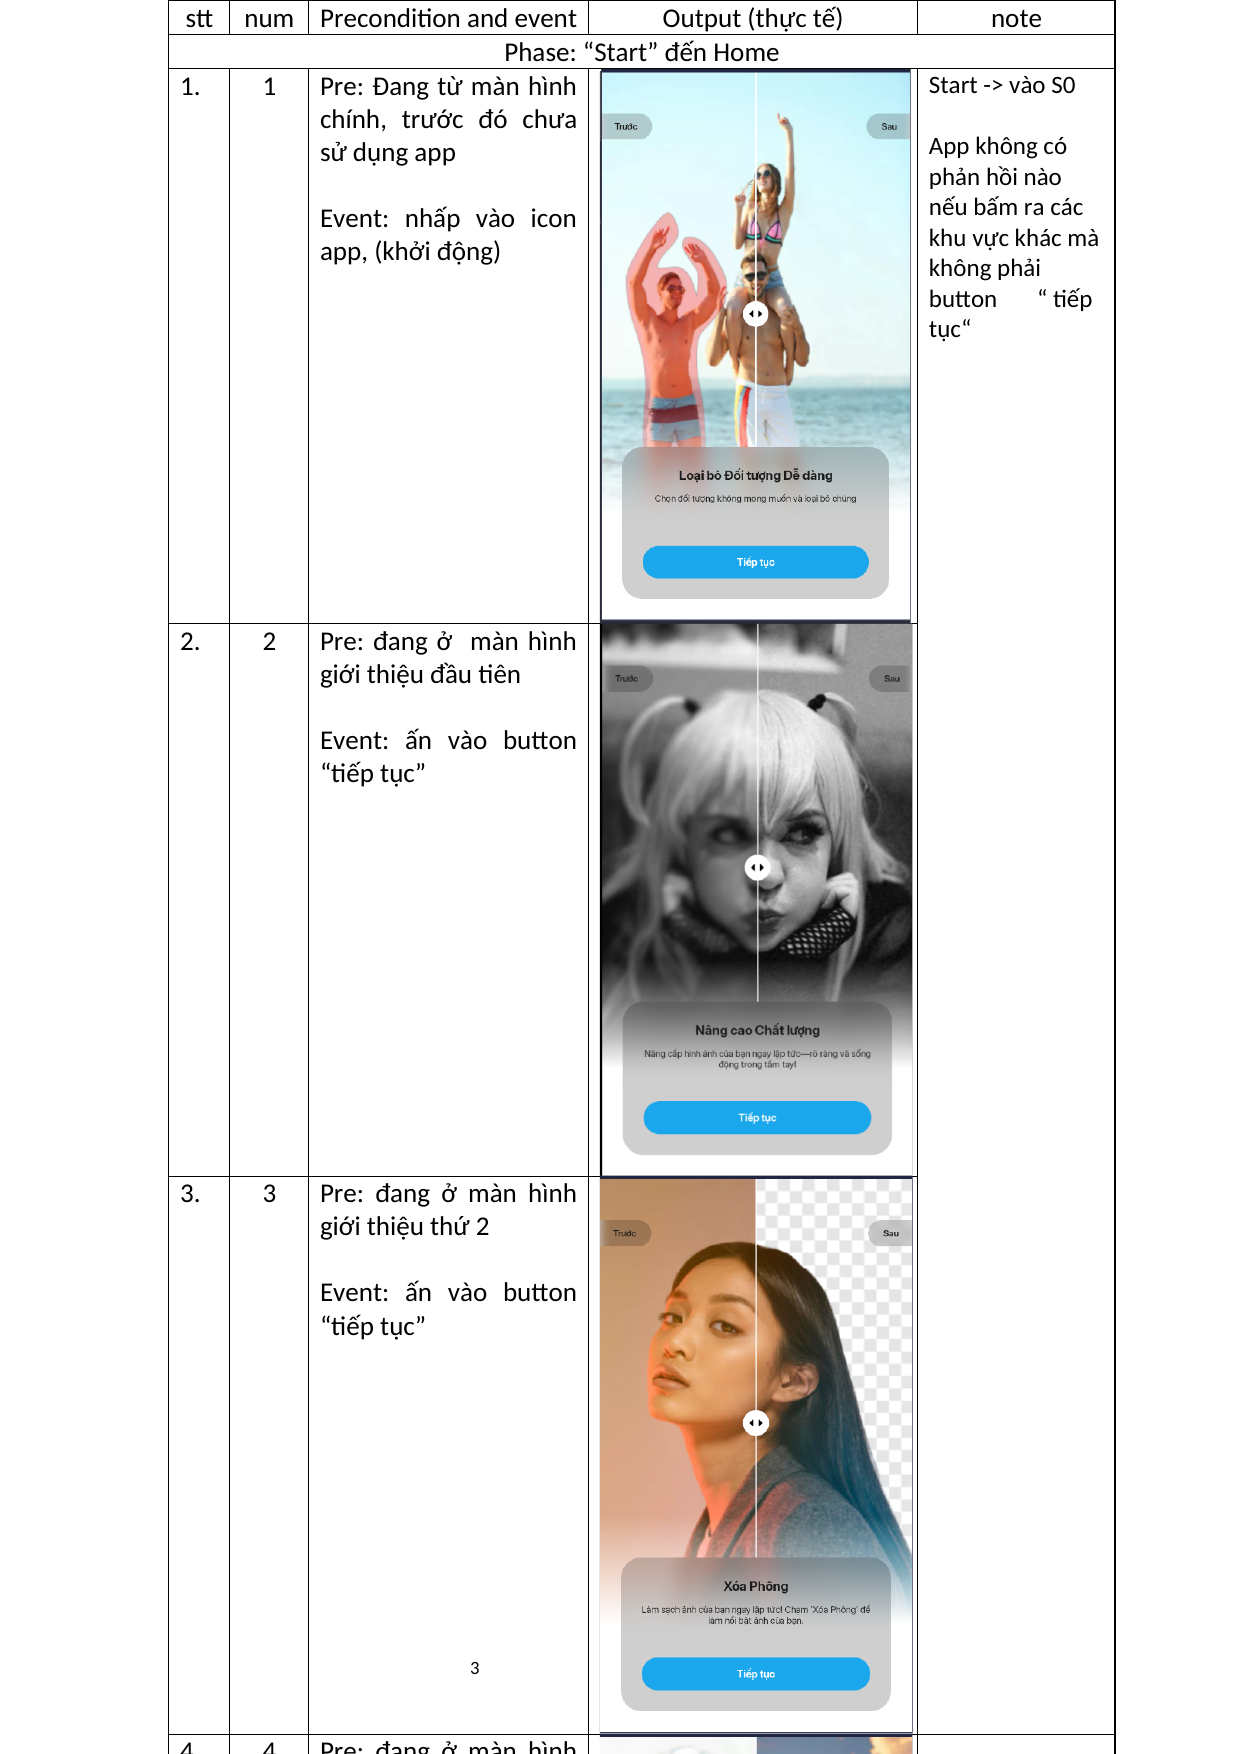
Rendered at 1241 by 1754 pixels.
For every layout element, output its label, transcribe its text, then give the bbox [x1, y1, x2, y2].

table_cell 3 [230, 1177, 308, 1733]
table_cell [913, 624, 917, 1176]
table_cell [913, 1177, 917, 1733]
table_cell [589, 1177, 599, 1733]
table_cell [169, 624, 229, 1176]
table_cell Pre: Đang từ màn hình chính, trước đó chưa sử dụng app Event: nhấp vào icon app, (khởi động) [309, 69, 588, 623]
table_cell [913, 1735, 917, 1754]
picture [599, 69, 913, 1754]
table_cell [911, 69, 917, 623]
table_cell [589, 69, 599, 623]
table_cell [589, 1735, 599, 1754]
table_cell Pre: đang ở màn hình giới thiệu thứ 3 Event: ấn vào button “Tiếp tục” [309, 1735, 588, 1754]
table_cell [589, 624, 599, 1176]
table_cell Pre: đang ở màn hình giới thiệu thứ 2 Event: ấn vào button “tiếp tục” [309, 1177, 588, 1733]
table_cell 1 [230, 69, 308, 623]
table_header Precondition and event [309, 1, 588, 34]
table_cell [169, 1735, 229, 1754]
table_cell Pre: đang ở màn hình giới thiệu đầu tiên Event: ấn vào button “tiếp tục” [309, 624, 588, 1176]
table_cell Phase: “Start” đến Home [169, 35, 1114, 68]
table_cell 4 [230, 1735, 308, 1754]
table_header num [230, 1, 308, 34]
table_cell [918, 1735, 1114, 1754]
table_cell 2 [230, 624, 308, 1176]
table_cell [169, 69, 229, 623]
table_cell [169, 1177, 229, 1733]
table_header stt [169, 1, 229, 34]
table_header note [918, 1, 1114, 34]
table_header Output (thực tế) [589, 1, 917, 34]
table_cell Start -> vào S0 App không có phản hồi nào nếu bấm ra các khu vực khác mà không phải button “ tiếp tục“ [918, 69, 1114, 1733]
